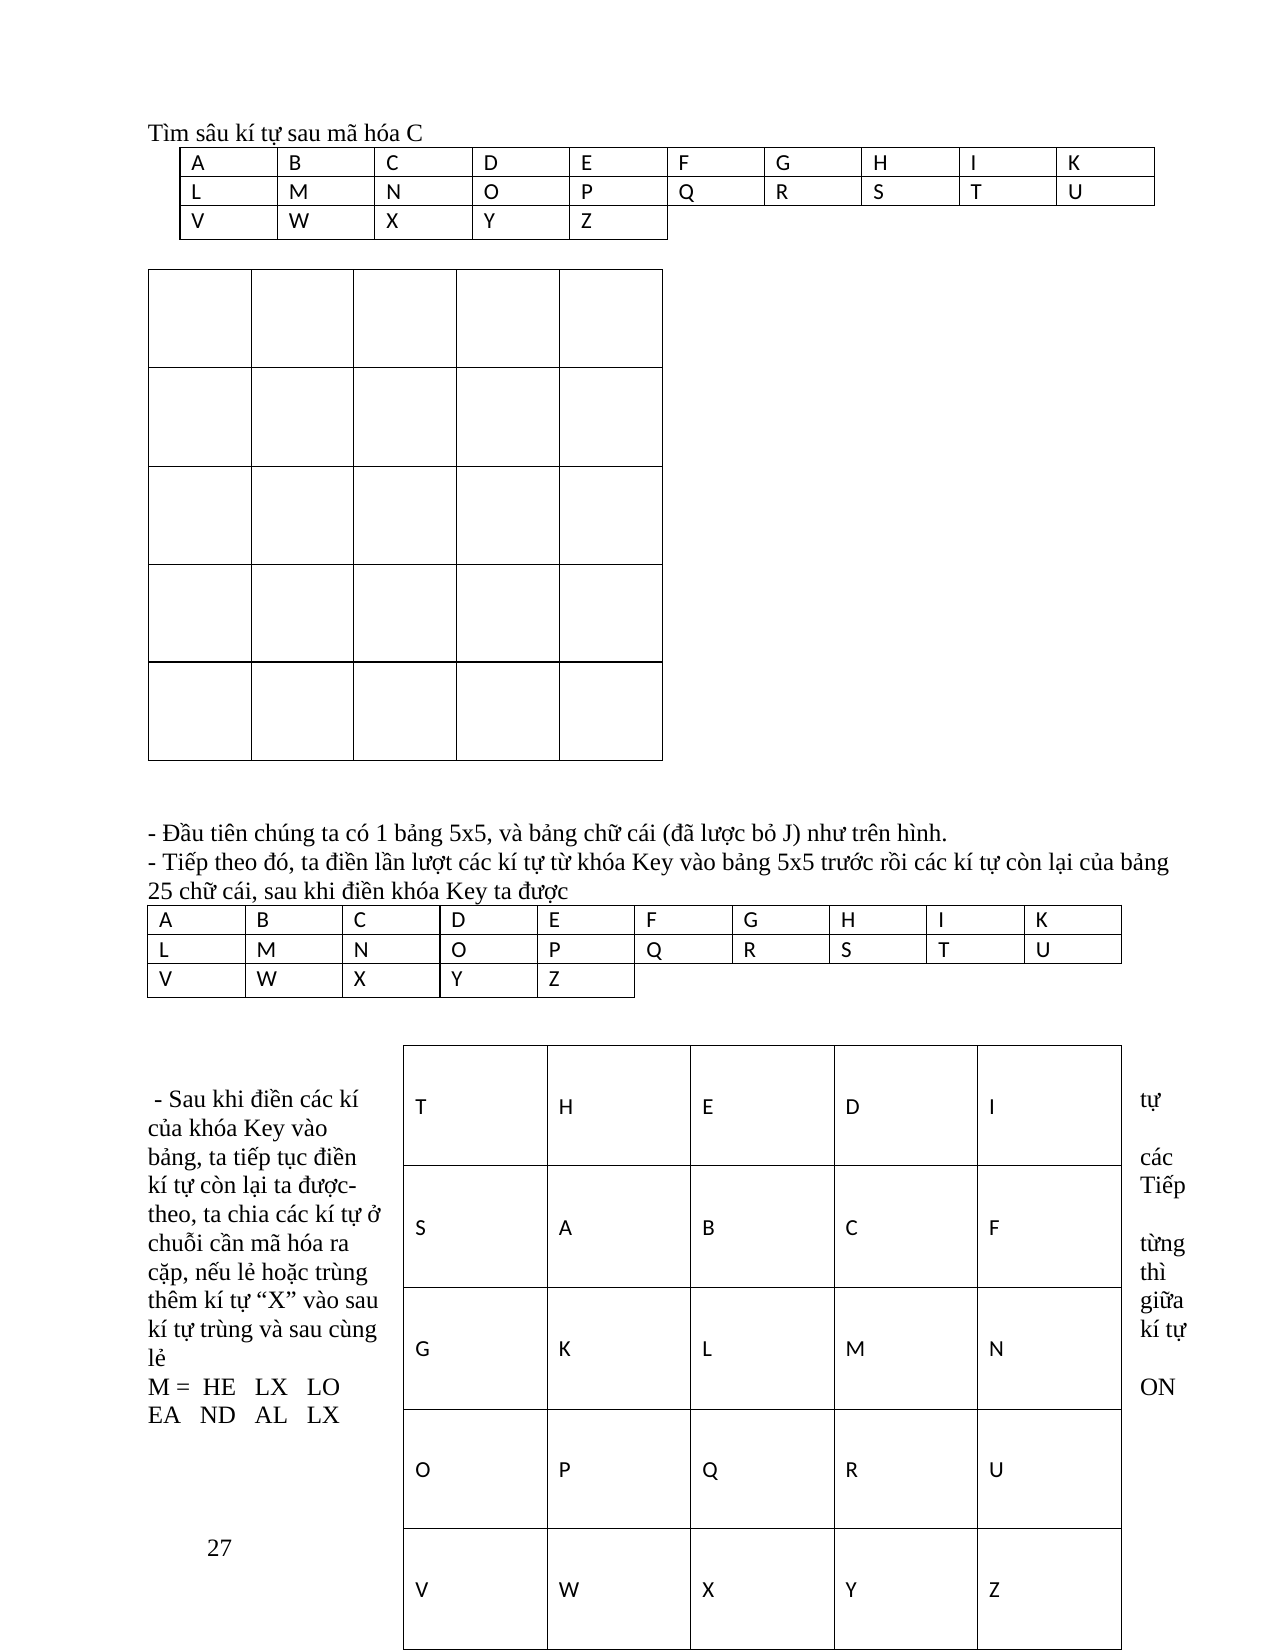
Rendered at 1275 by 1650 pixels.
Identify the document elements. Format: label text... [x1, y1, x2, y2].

table_cell N [375, 177, 472, 205]
table_cell R [733, 935, 829, 963]
table_cell [252, 565, 353, 661]
text M = HE LX LO ON EA ND AL LX [148, 1372, 403, 1429]
table_cell Z [570, 206, 667, 239]
table_cell [354, 663, 456, 760]
table_cell S [830, 935, 926, 963]
table_cell P [538, 935, 634, 963]
table_cell G [404, 1288, 547, 1408]
table_cell [560, 368, 662, 466]
table_cell W [246, 964, 342, 997]
table_header H [548, 1046, 690, 1165]
text Tìm sâu kí tự sau mã hóa C [148, 118, 1186, 147]
table_cell [252, 368, 353, 466]
table_cell [149, 368, 251, 466]
table_cell T [960, 177, 1056, 205]
table_header E [570, 148, 667, 176]
text - Tiếp theo đó, ta điền lần lượt các kí tự từ khóa Key vào bảng 5x5 trước rồi các kí tự còn lại của bảng 25 chữ cái, sau khi điền khóa Key ta được [148, 847, 1186, 904]
table_cell V [181, 206, 277, 239]
table_cell T [927, 935, 1024, 963]
table_header D [473, 148, 569, 176]
table_cell [457, 565, 559, 661]
table_cell [354, 467, 456, 564]
text - Sau khi điền các kí tự của khóa Key vào bảng, ta tiếp tục điền các kí tự còn lại ta được- Tiếp theo, ta chia các kí tự ở chuỗi cần mã hóa ra từng cặp, nếu lẻ hoặc trùng thì thêm kí tự “X” vào sau giữa kí tự trùng và sau cùng kí tự lẻ [1122, 1084, 1186, 1372]
table_cell L [691, 1288, 834, 1408]
table_header T [404, 1046, 547, 1165]
table_cell [457, 663, 559, 760]
table_header I [978, 1046, 1121, 1165]
table_cell Y [835, 1529, 977, 1649]
table_cell F [978, 1166, 1121, 1287]
table_header [149, 270, 251, 367]
table_cell Z [538, 964, 634, 997]
table_header [457, 270, 559, 367]
table_cell O [441, 935, 537, 963]
table_header I [927, 906, 1024, 934]
table_cell [560, 565, 662, 661]
table_cell Z [978, 1529, 1121, 1649]
table_cell S [862, 177, 959, 205]
table_cell M [246, 935, 342, 963]
table_header A [181, 148, 277, 176]
table_header C [343, 906, 439, 934]
table_cell M [278, 177, 374, 205]
table_header A [148, 906, 245, 934]
table_cell Y [473, 206, 569, 239]
table_cell K [548, 1288, 690, 1408]
text - Đầu tiên chúng ta có 1 bảng 5x5, và bảng chữ cái (đã lược bỏ J) như trên hình. [148, 818, 1186, 847]
table_cell W [548, 1529, 690, 1649]
table_cell [252, 467, 353, 564]
table_cell Q [668, 177, 764, 205]
table_cell O [473, 177, 569, 205]
table_cell N [978, 1288, 1121, 1408]
table_cell [560, 467, 662, 564]
text M = HE LX LO ON EA ND AL LX [1122, 1372, 1186, 1429]
table_cell [457, 368, 559, 466]
table_cell [149, 565, 251, 661]
table_header C [375, 148, 472, 176]
table_cell X [375, 206, 472, 239]
table_cell [560, 663, 662, 760]
table_header D [441, 906, 537, 934]
table_cell V [404, 1529, 547, 1649]
table_header [560, 270, 662, 367]
table_cell C [835, 1166, 977, 1287]
table_cell R [765, 177, 861, 205]
table_header F [668, 148, 764, 176]
table_cell P [548, 1410, 690, 1528]
table_header G [733, 906, 829, 934]
table_cell X [343, 964, 439, 997]
table_cell N [343, 935, 439, 963]
table_cell M [835, 1288, 977, 1408]
table_header D [835, 1046, 977, 1165]
table_cell [149, 663, 251, 760]
table_cell V [148, 964, 245, 997]
table_cell [354, 368, 456, 466]
table_cell Q [635, 935, 732, 963]
table_cell U [1057, 177, 1154, 205]
table_header E [691, 1046, 834, 1165]
table_cell Y [441, 964, 537, 997]
table_cell L [148, 935, 245, 963]
table_cell A [548, 1166, 690, 1287]
table_cell S [404, 1166, 547, 1287]
table_cell U [1025, 935, 1121, 963]
table_header H [862, 148, 959, 176]
table_cell O [404, 1410, 547, 1528]
table_header K [1025, 906, 1121, 934]
text - Sau khi điền các kí tự của khóa Key vào bảng, ta tiếp tục điền các kí tự còn lại ta được- Tiếp theo, ta chia các kí tự ở chuỗi cần mã hóa ra từng cặp, nếu lẻ hoặc trùng thì thêm kí tự “X” vào sau giữa kí tự trùng và sau cùng kí tự lẻ [148, 1084, 403, 1372]
table_header G [765, 148, 861, 176]
table_cell B [691, 1166, 834, 1287]
table_cell R [835, 1410, 977, 1528]
table_header [252, 270, 353, 367]
table_header I [960, 148, 1056, 176]
table_header B [246, 906, 342, 934]
table_header B [278, 148, 374, 176]
table_cell [457, 467, 559, 564]
table_cell [354, 565, 456, 661]
table_header H [830, 906, 926, 934]
table_cell U [978, 1410, 1121, 1528]
table_cell W [278, 206, 374, 239]
table_cell Q [691, 1410, 834, 1528]
table_header K [1057, 148, 1154, 176]
table_cell [252, 663, 353, 760]
table_header [354, 270, 456, 367]
table_cell L [181, 177, 277, 205]
table_cell [149, 467, 251, 564]
table_header F [635, 906, 732, 934]
table_cell P [570, 177, 667, 205]
table_header E [538, 906, 634, 934]
table_cell X [691, 1529, 834, 1649]
